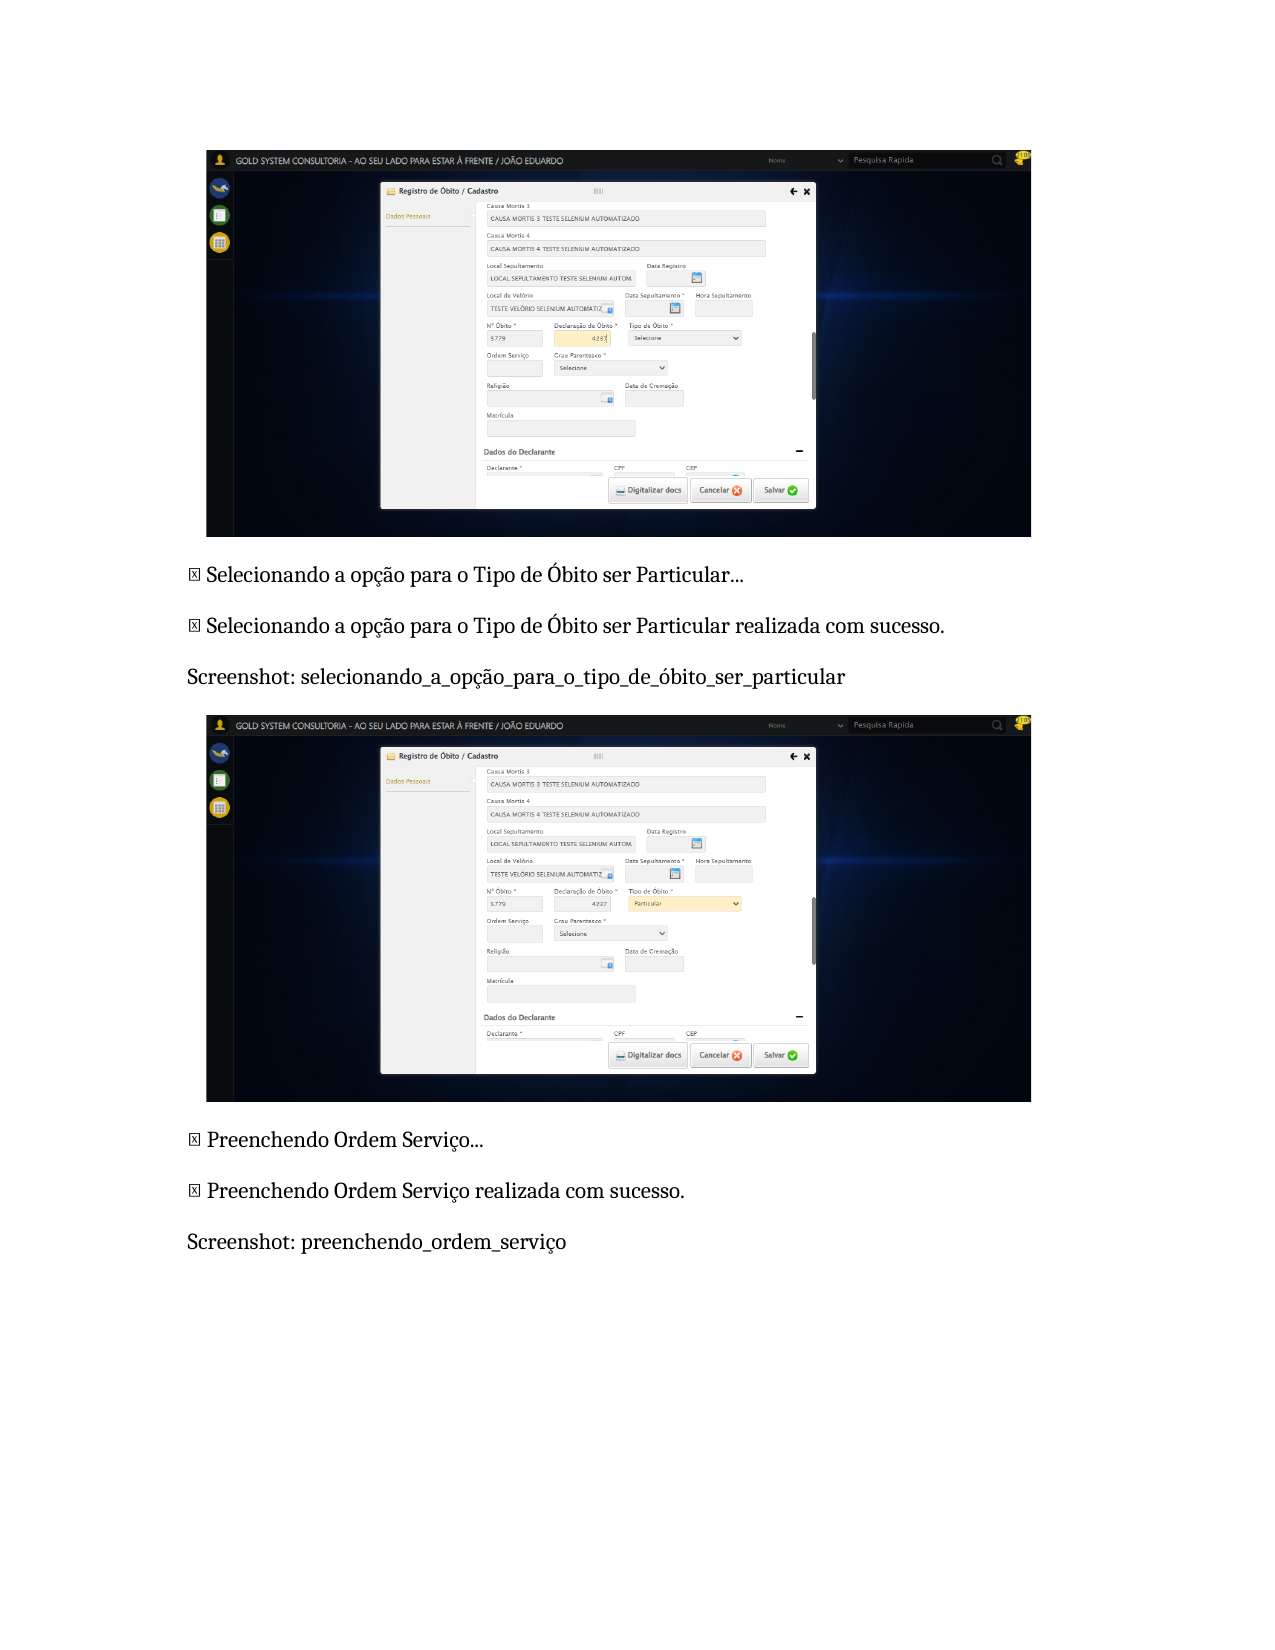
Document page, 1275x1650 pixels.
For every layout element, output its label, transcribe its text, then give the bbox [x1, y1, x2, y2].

text 🔄 Selecionando a opção para o Tipo de Óbito ser Particular... [187, 562, 1087, 588]
text ✅ Preenchendo Ordem Serviço realizada com sucesso. [187, 1178, 1087, 1204]
text Screenshot: preenchendo_ordem_serviço [187, 1229, 1087, 1255]
text 🔄 Preenchendo Ordem Serviço... [187, 1127, 1087, 1153]
picture [206, 150, 1032, 537]
text Screenshot: selecionando_a_opção_para_o_tipo_de_óbito_ser_particular [187, 664, 1087, 690]
picture [206, 715, 1032, 1102]
text ✅ Selecionando a opção para o Tipo de Óbito ser Particular realizada com sucesso. [187, 613, 1087, 639]
